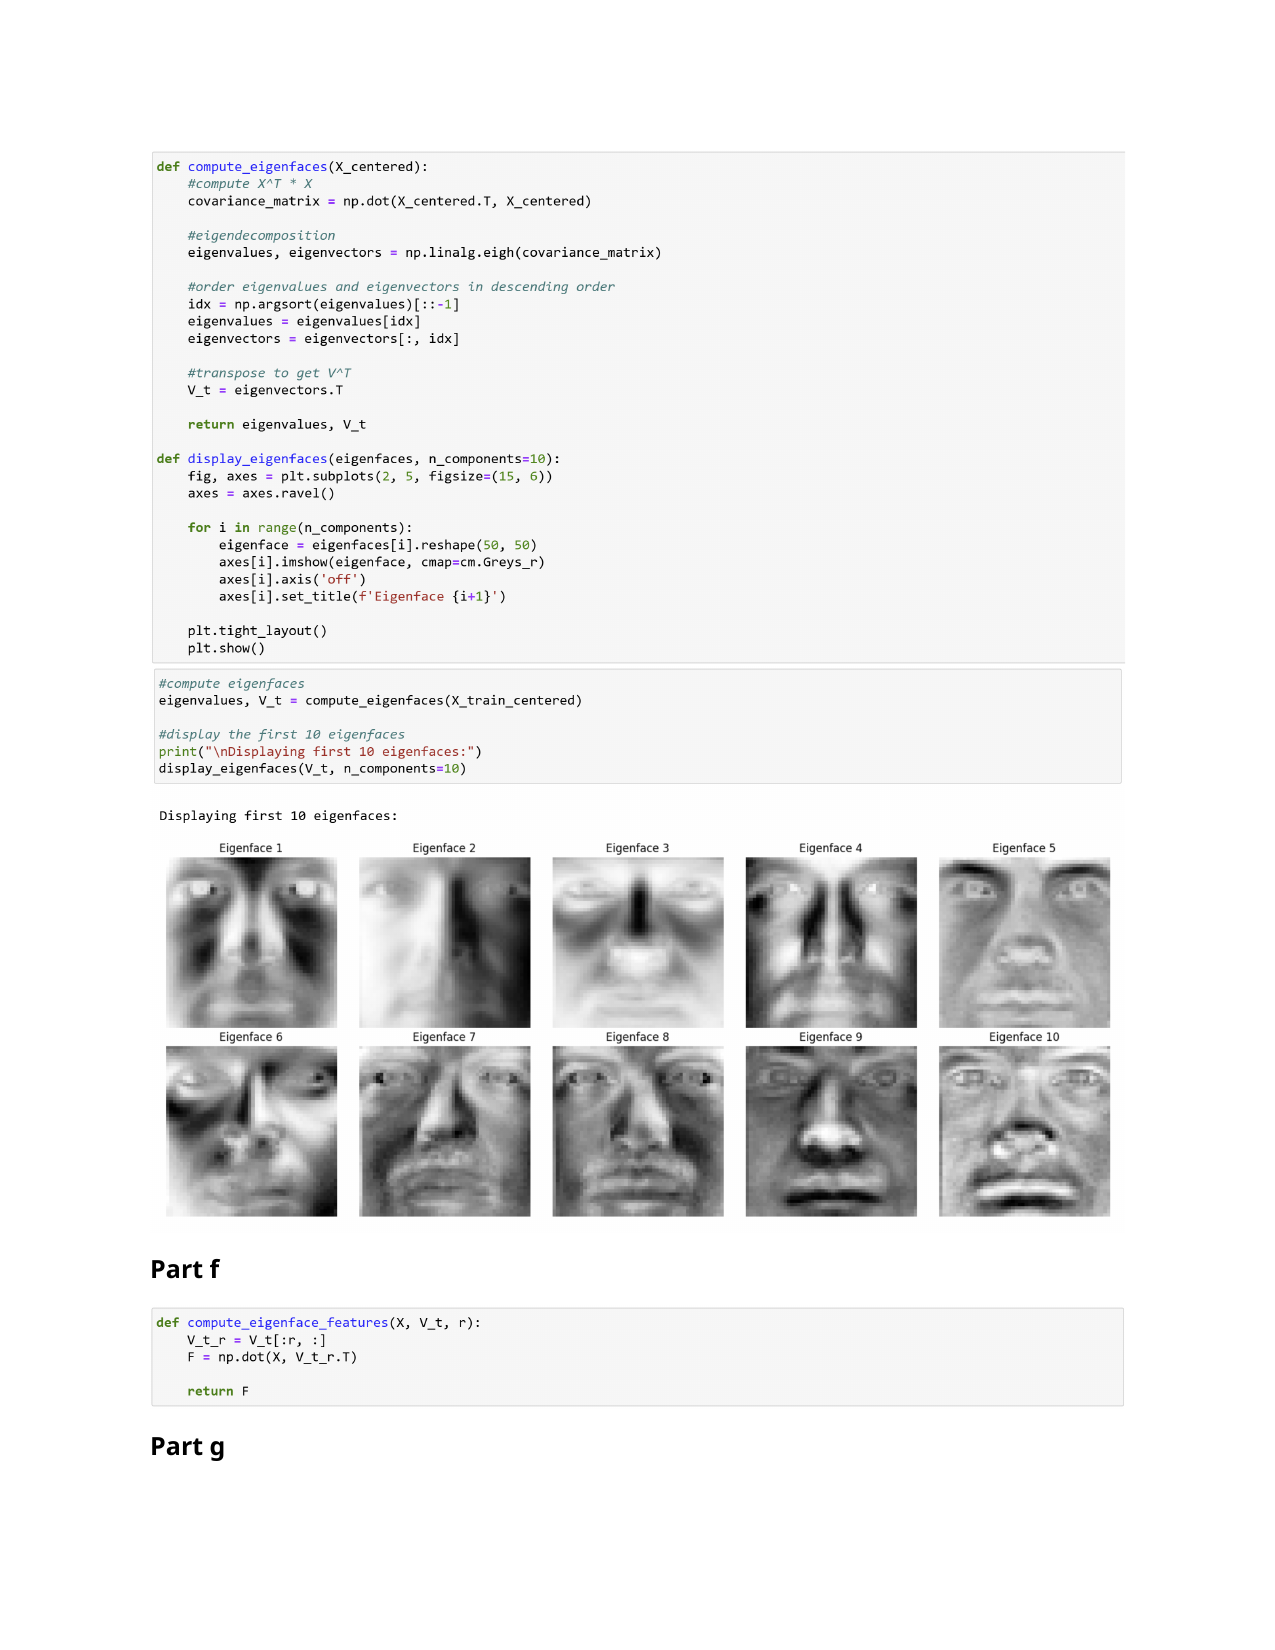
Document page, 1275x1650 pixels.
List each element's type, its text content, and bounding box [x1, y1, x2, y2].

picture [150, 1305, 1125, 1409]
picture [150, 666, 1125, 1233]
text Part f [150, 1252, 1125, 1286]
text Part g [150, 1428, 1125, 1462]
picture [150, 150, 1125, 664]
